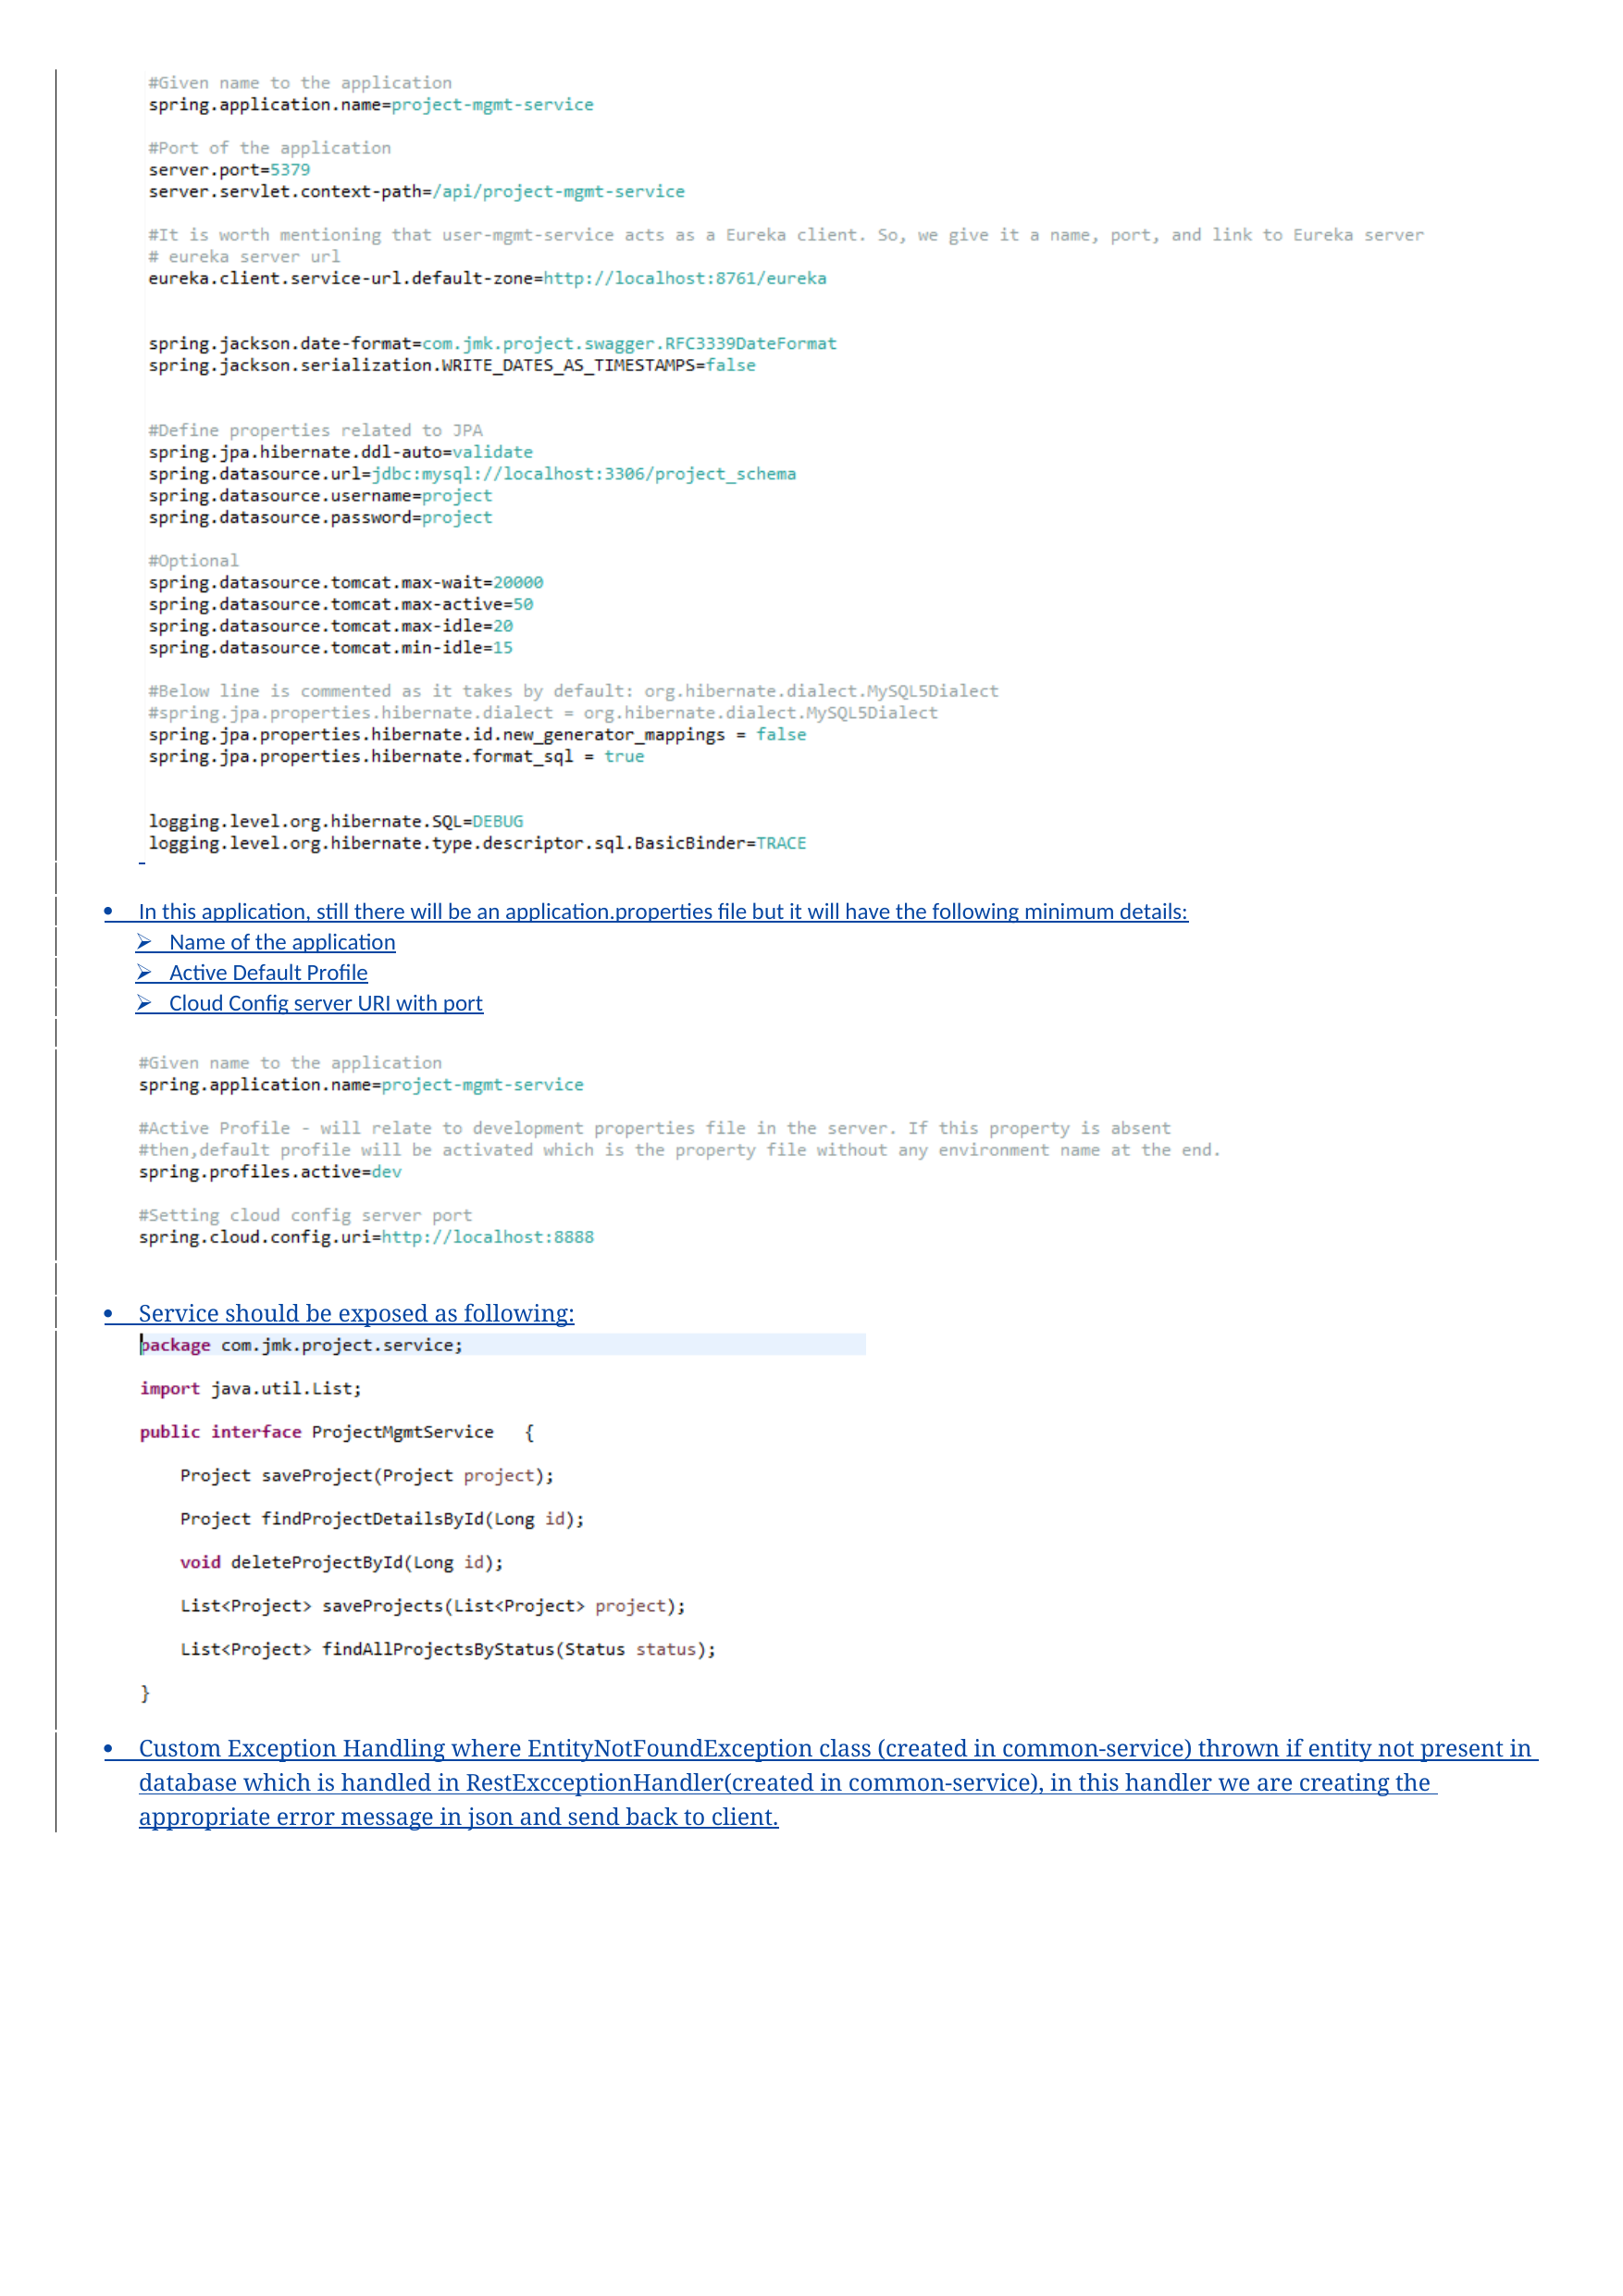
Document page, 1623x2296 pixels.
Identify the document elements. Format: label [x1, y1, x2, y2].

picture [139, 1331, 866, 1731]
picture [139, 1049, 1233, 1260]
picture [144, 69, 1471, 861]
